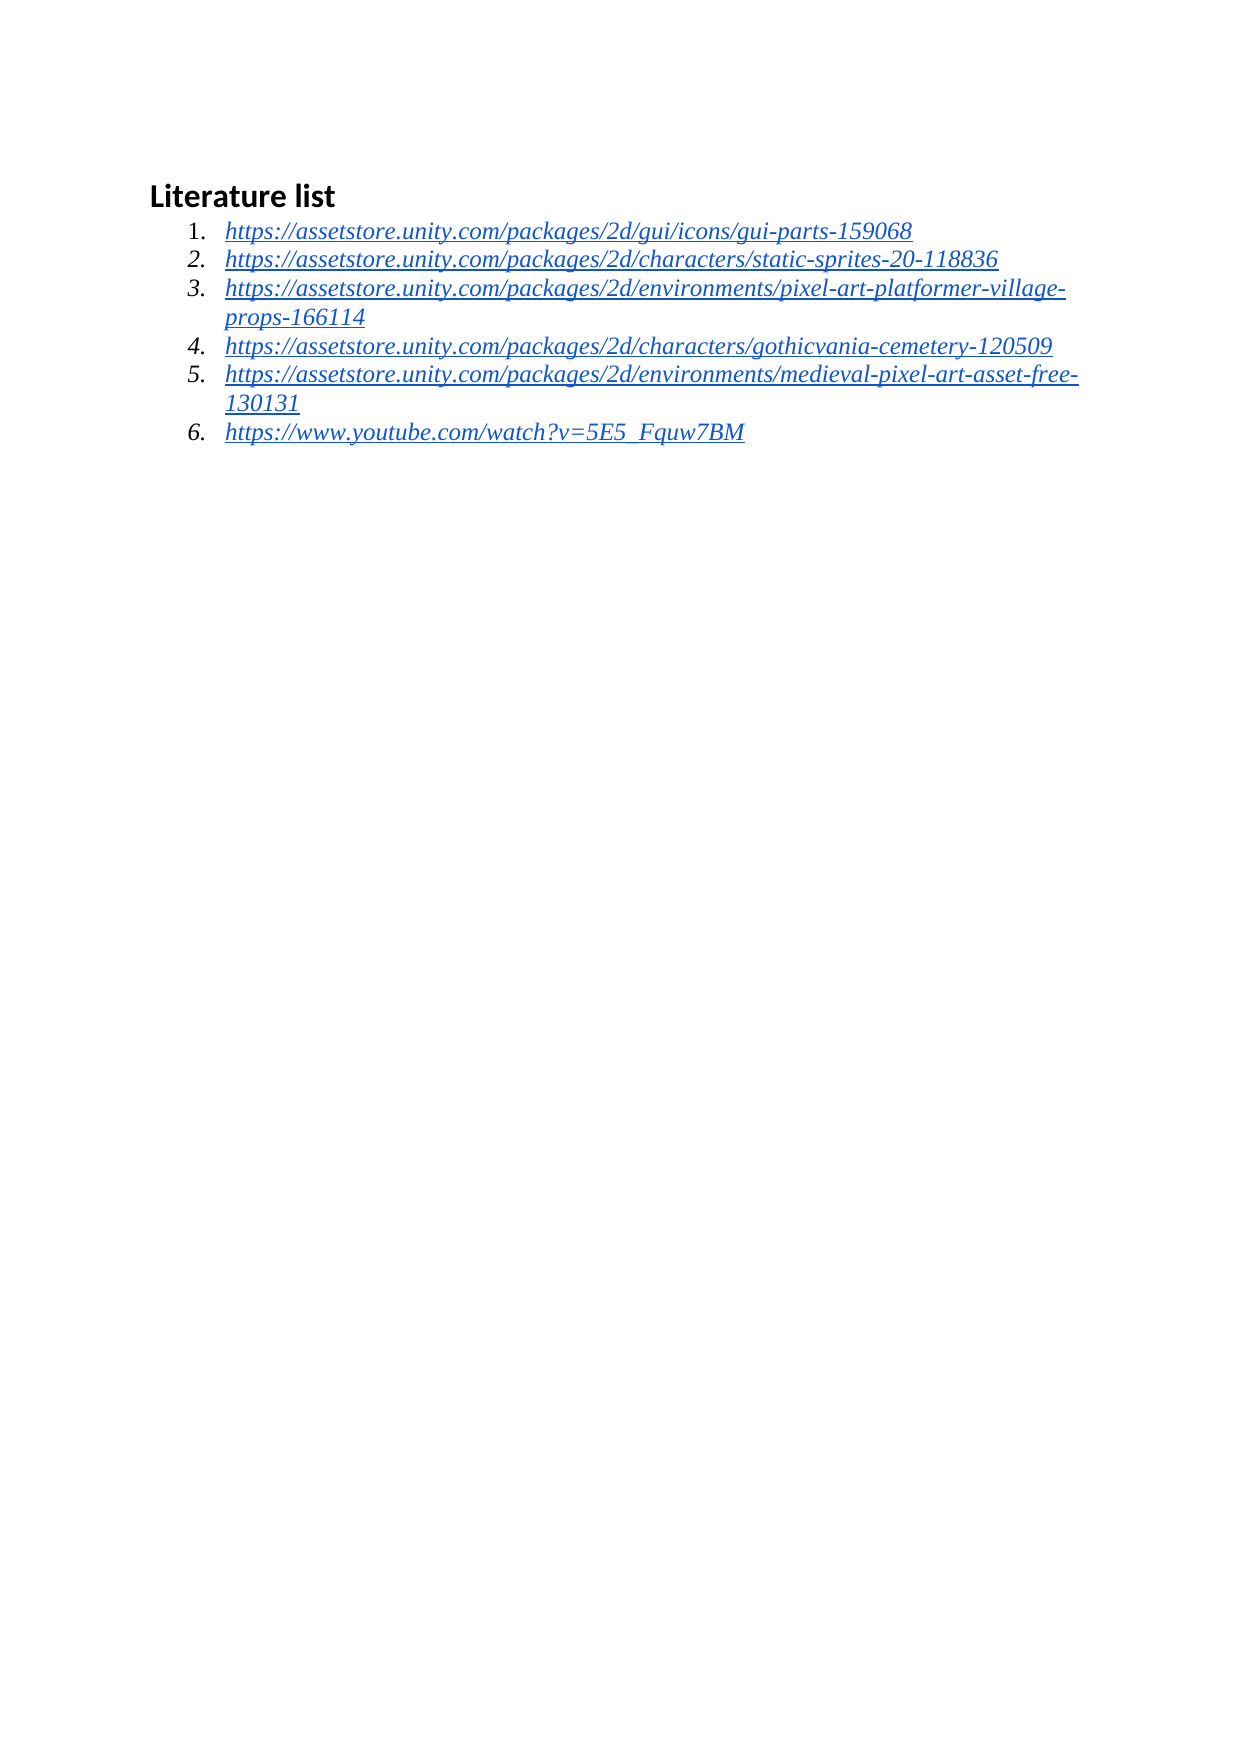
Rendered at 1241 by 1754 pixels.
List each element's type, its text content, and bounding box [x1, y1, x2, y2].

title Literature list [150, 175, 1090, 216]
list https://assetstore.unity.com/packages/2d/environments/pixel-art-platformer-village-props-166114 [187, 273, 1090, 331]
list https://assetstore.unity.com/packages/2d/characters/gothicvania-cemetery-120509 [187, 331, 1090, 359]
list https://assetstore.unity.com/packages/2d/environments/medieval-pixel-art-asset-free-130131 [187, 359, 1090, 417]
list https://assetstore.unity.com/packages/2d/gui/icons/gui-parts-159068 [187, 216, 1090, 244]
list https://www.youtube.com/watch?v=5E5_Fquw7BM [187, 417, 1090, 446]
list https://assetstore.unity.com/packages/2d/characters/static-sprites-20-118836 [187, 244, 1090, 273]
